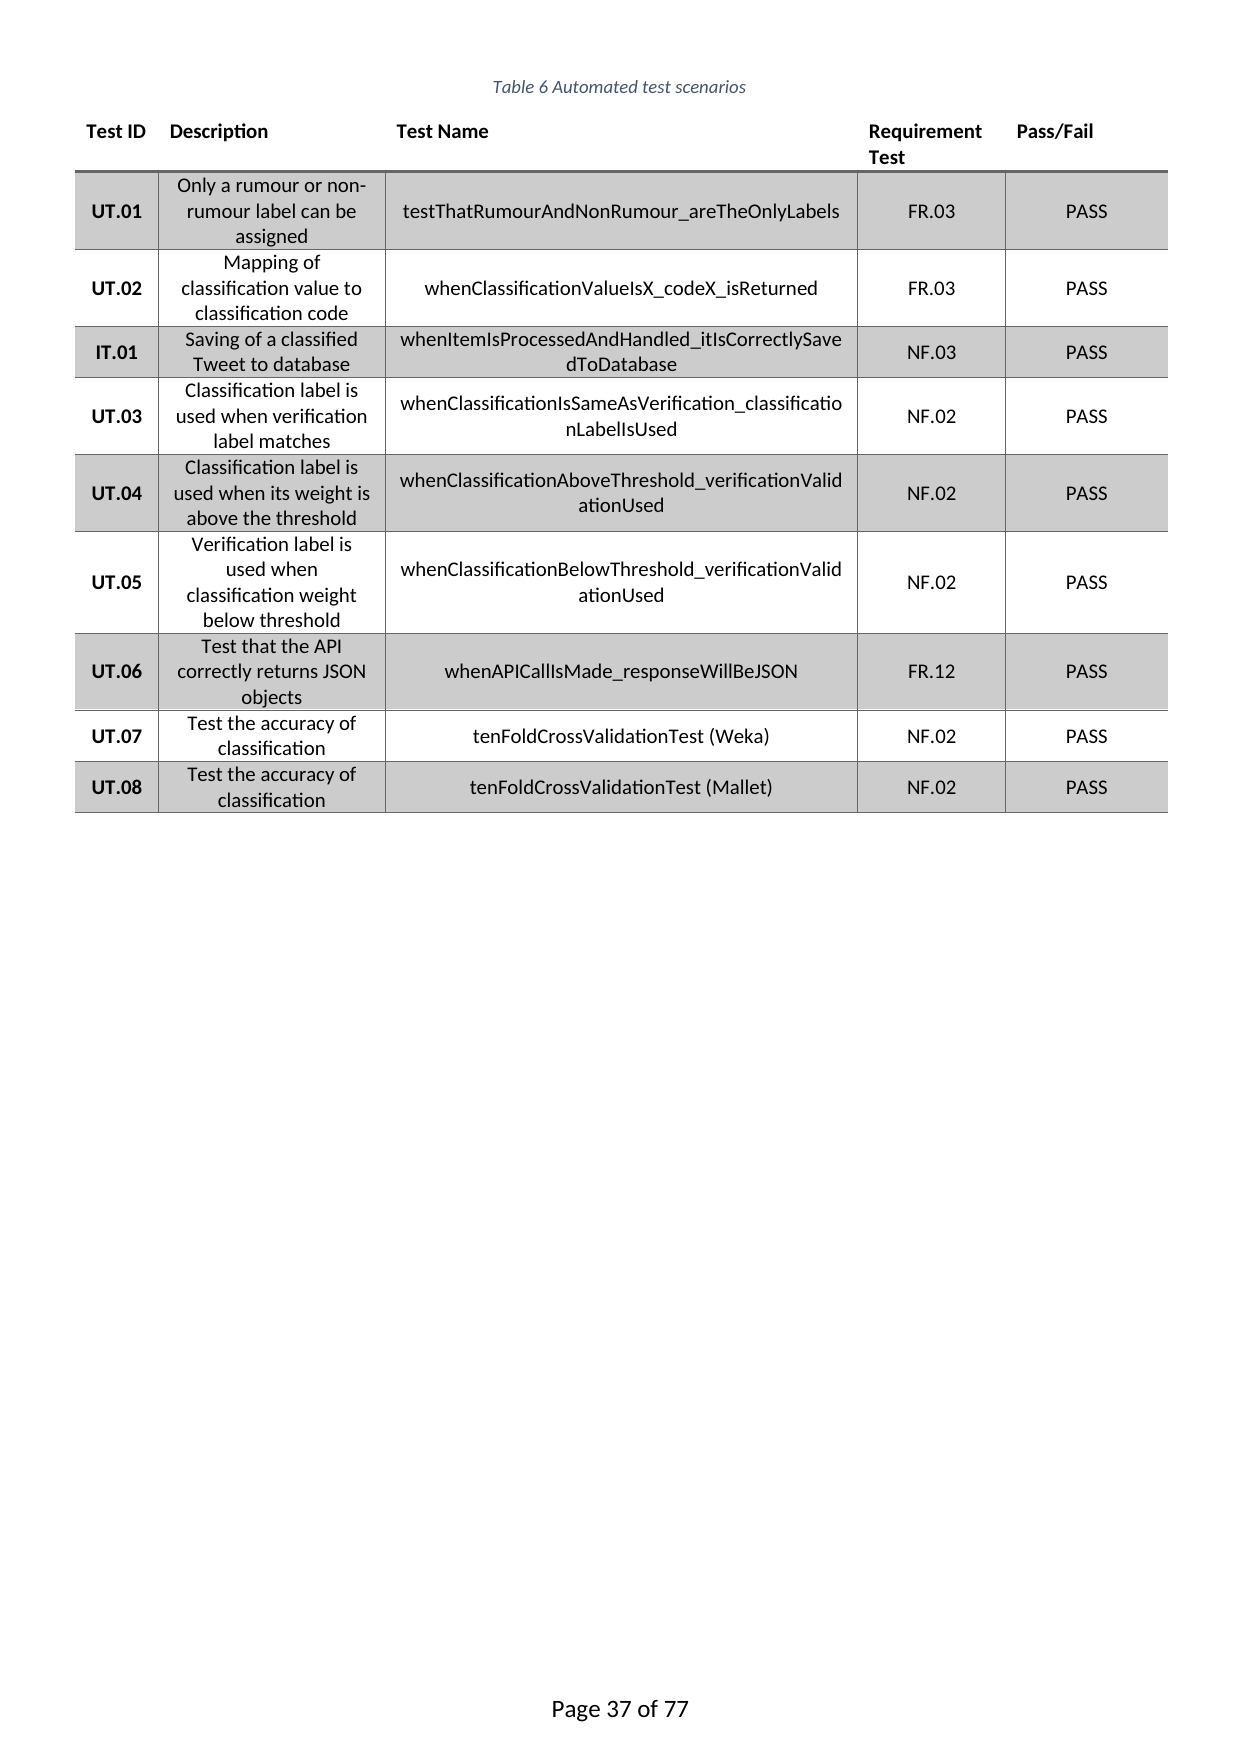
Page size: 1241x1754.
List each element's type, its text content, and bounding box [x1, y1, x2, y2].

table_cell NF.03 [858, 327, 1005, 377]
table_cell PASS [1006, 173, 1168, 249]
table_cell whenClassificationAboveThreshold_verificationValidationUsed [386, 455, 857, 531]
table_cell UT.08 [75, 762, 158, 812]
table_header Requirement Test [858, 119, 1005, 169]
table_cell Test the accuracy of classification [159, 711, 385, 761]
table_cell UT.05 [75, 532, 158, 633]
table_cell tenFoldCrossValidationTest (Weka) [386, 711, 857, 761]
table_cell PASS [1006, 711, 1168, 761]
table_cell Only a rumour or non-rumour label can be assigned [159, 173, 385, 249]
table_cell whenClassificationBelowThreshold_verificationValidationUsed [386, 532, 857, 633]
table_cell FR.03 [858, 250, 1005, 326]
table_cell PASS [1006, 532, 1168, 633]
table_cell NF.02 [858, 532, 1005, 633]
table_header Test Name [385, 119, 857, 169]
table_cell FR.12 [858, 634, 1005, 709]
table_cell testThatRumourAndNonRumour_areTheOnlyLabels [386, 173, 857, 249]
table_cell UT.01 [75, 173, 158, 249]
table_cell Classification label is used when verification label matches [159, 378, 385, 454]
table_header Test ID [75, 119, 158, 169]
text Table 6 Automated test scenarios [75, 75, 1165, 98]
table_cell Test the accuracy of classification [159, 762, 385, 812]
table_cell UT.06 [75, 634, 158, 709]
table_cell whenItemIsProcessedAndHandled_itIsCorrectlySavedToDatabase [386, 327, 857, 377]
table_cell UT.04 [75, 455, 158, 531]
table_cell whenAPICallIsMade_responseWillBeJSON [386, 634, 857, 709]
table_cell whenClassificationIsSameAsVerification_classificationLabelIsUsed [386, 378, 857, 454]
table_cell PASS [1006, 455, 1168, 531]
table_cell NF.02 [858, 455, 1005, 531]
table_cell UT.03 [75, 378, 158, 454]
table_header Pass/Fail [1005, 119, 1168, 169]
table_cell Classification label is used when its weight is above the threshold [159, 455, 385, 531]
table_cell PASS [1006, 250, 1168, 326]
table_cell FR.03 [858, 173, 1005, 249]
table_cell PASS [1006, 378, 1168, 454]
table_cell NF.02 [858, 711, 1005, 761]
table_cell IT.01 [75, 327, 158, 377]
table_cell tenFoldCrossValidationTest (Mallet) [386, 762, 857, 812]
table_header Description [158, 119, 385, 169]
table_cell PASS [1006, 634, 1168, 709]
table_cell PASS [1006, 327, 1168, 377]
table_cell Verification label is used when classification weight below threshold [159, 532, 385, 633]
table_cell NF.02 [858, 378, 1005, 454]
table_cell UT.02 [75, 250, 158, 326]
table_cell whenClassificationValueIsX_codeX_isReturned [386, 250, 857, 326]
table_cell Mapping of classification value to classification code [159, 250, 385, 326]
table_cell UT.07 [75, 711, 158, 761]
table_cell NF.02 [858, 762, 1005, 812]
table_cell Test that the API correctly returns JSON objects [159, 634, 385, 709]
table_cell PASS [1006, 762, 1168, 812]
table_cell Saving of a classified Tweet to database [159, 327, 385, 377]
